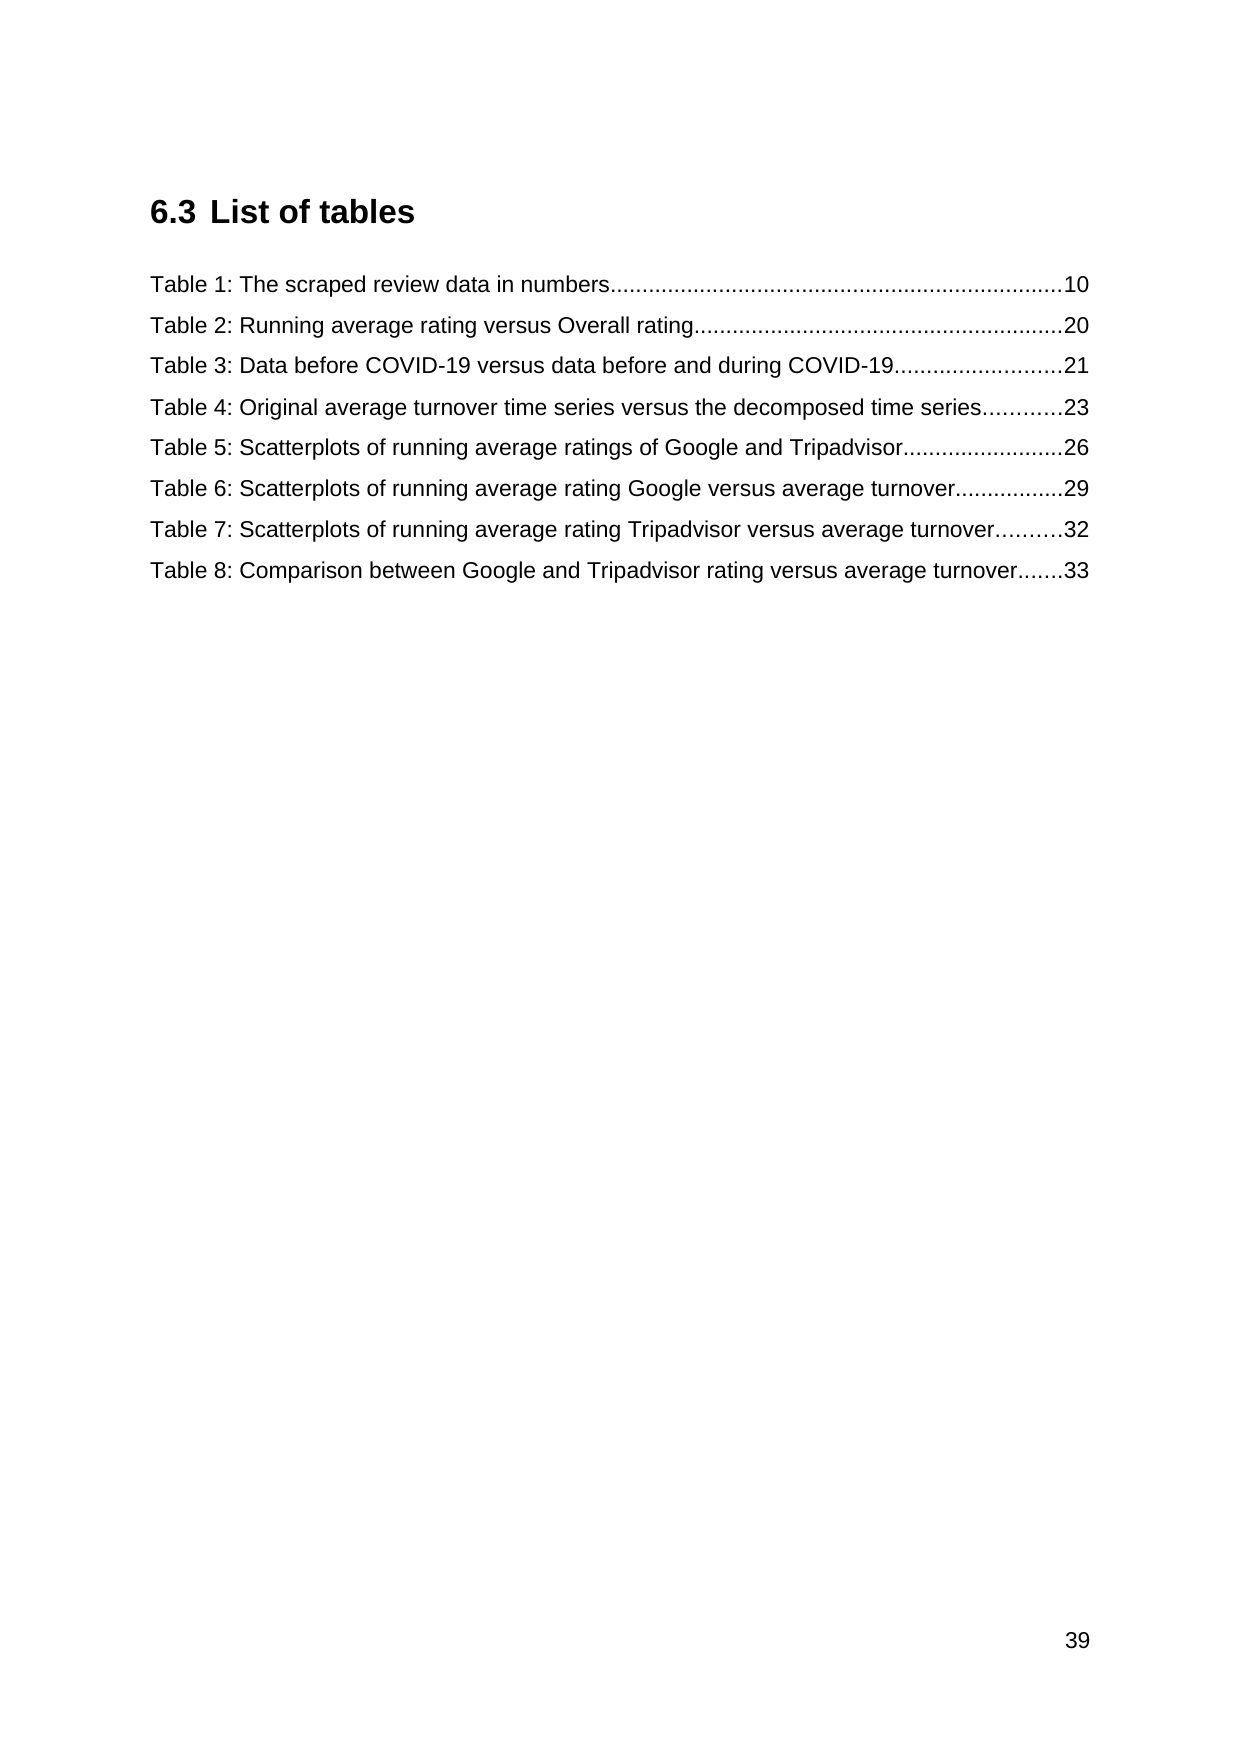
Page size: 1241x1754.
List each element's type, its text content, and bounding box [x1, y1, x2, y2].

text Table 8: Comparison between Google and Tripadvisor rating versus average turnover 33 [150, 557, 1090, 583]
text Table 2: Running average rating versus Overall rating 20 [150, 312, 1090, 338]
text Table 1: The scraped review data in numbers 10 [150, 271, 1090, 297]
subtitle List of tables [150, 192, 1090, 230]
text Table 6: Scatterplots of running average rating Google versus average turnover 29 [150, 475, 1090, 502]
text Table 3: Data before COVID-19 versus data before and during COVID-19 21 [150, 352, 1090, 379]
text Table 4: Original average turnover time series versus the decomposed time series 23 [150, 393, 1090, 420]
text Table 5: Scatterplots of running average ratings of Google and Tripadvisor 26 [150, 434, 1090, 461]
text Table 7: Scatterplots of running average rating Tripadvisor versus average turnover 32 [150, 516, 1090, 543]
